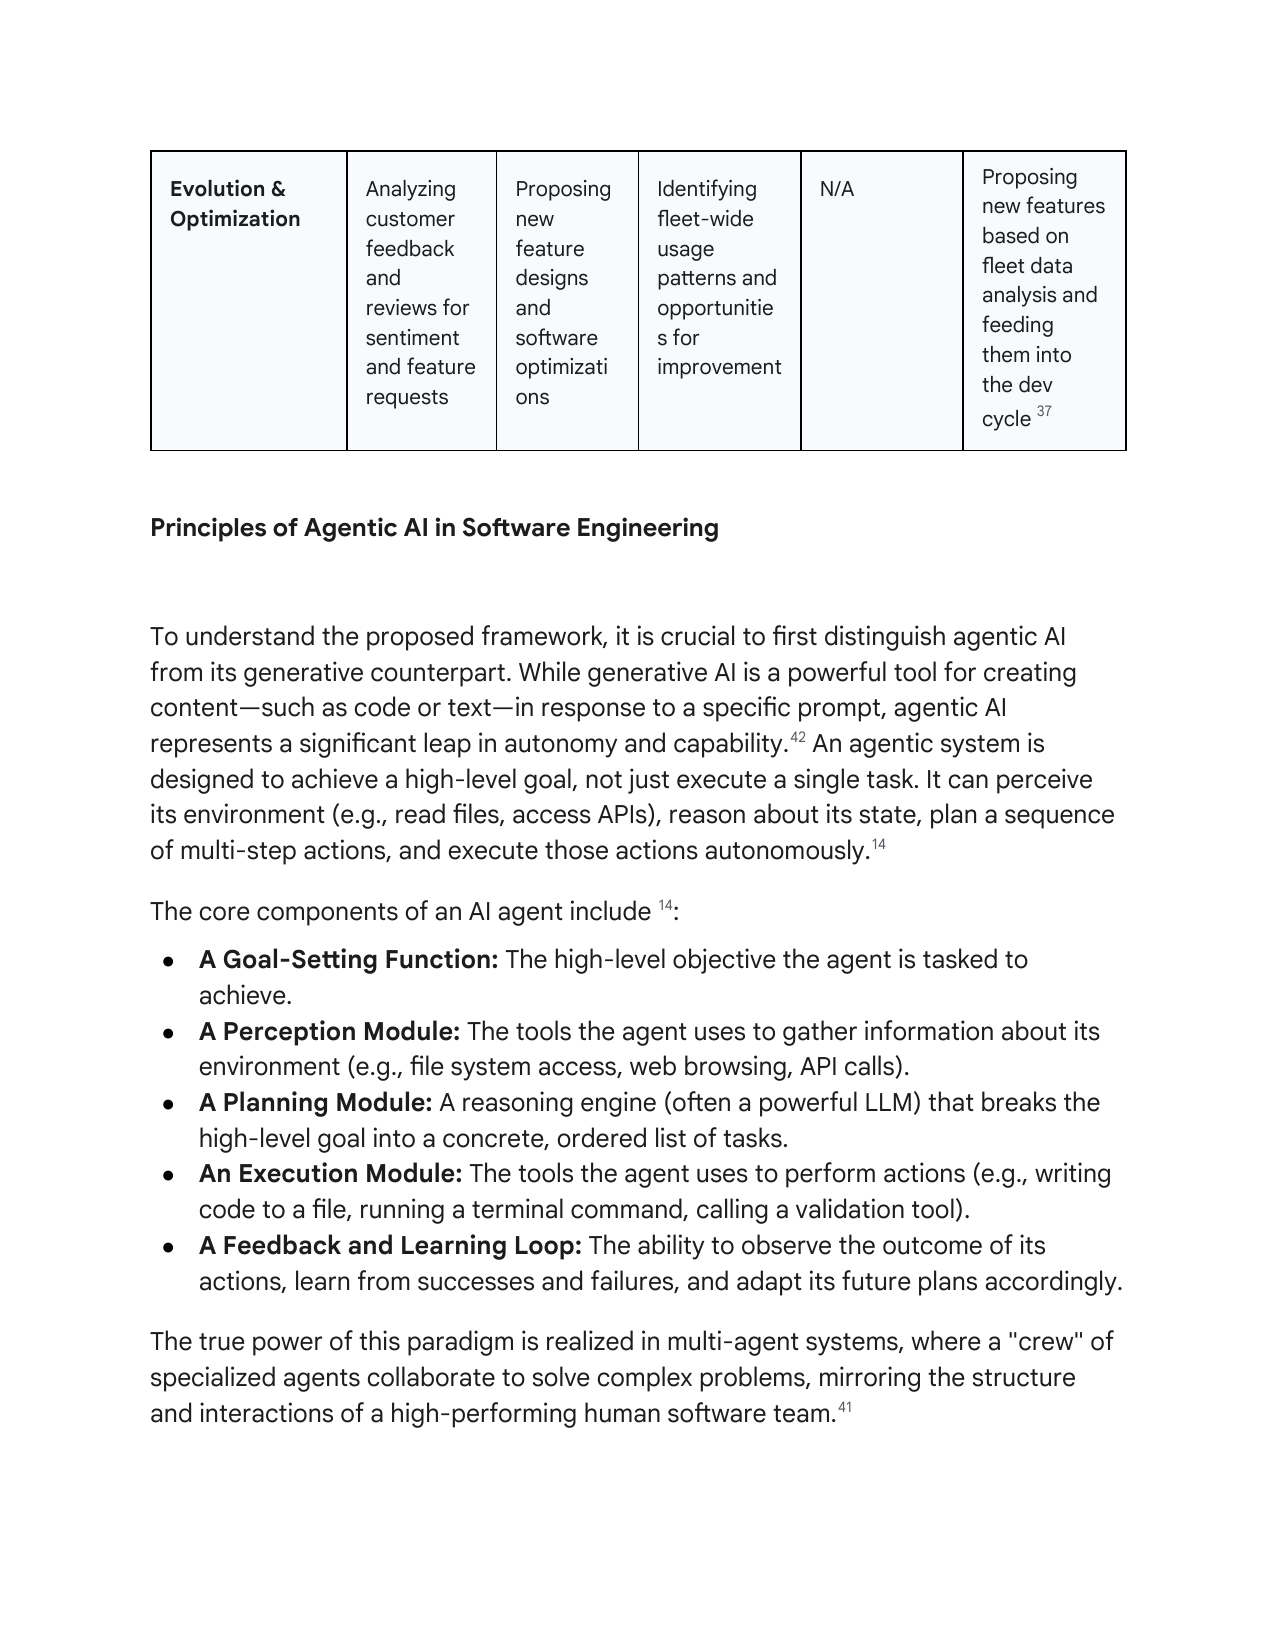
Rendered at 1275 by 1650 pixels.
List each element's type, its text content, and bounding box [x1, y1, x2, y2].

text The true power of this paradigm is realized in multi-agent systems, where a "crew" of specialized agents collaborate to solve complex problems, mirroring the structure and interactions of a high-performing human software team.41 [150, 1327, 1125, 1429]
table_cell Proposing new feature designs and software optimizations [497, 152, 638, 450]
table_cell Identifying fleet-wide usage patterns and opportunities for improvement [639, 152, 800, 450]
table_cell N/A [802, 152, 962, 450]
text The core components of an AI agent include 14: [150, 896, 1125, 927]
text To understand the proposed framework, it is crucial to first distinguish agentic AI from its generative counterpart. While generative AI is a powerful tool for creating content—such as code or text—in response to a specific prompt, agentic AI represents a significant leap in autonomy and capability.42 An agentic system is designed to achieve a high-level goal, not just execute a single task. It can perceive its environment (e.g., read files, access APIs), reason about its state, plan a sequence of multi-step actions, and execute those actions autonomously.14 [150, 621, 1125, 867]
table_cell Analyzing customer feedback and reviews for sentiment and feature requests [348, 152, 496, 450]
table_cell Proposing new features based on fleet data analysis and feeding them into the dev cycle 37 [964, 152, 1125, 450]
list A Goal-Setting Function: The high-level objective the agent is tasked to achieve. [161, 944, 1125, 1011]
table_cell Evolution & Optimization [152, 152, 346, 450]
list A Feedback and Learning Loop: The ability to observe the outcome of its actions, learn from successes and failures, and adapt its future plans accordingly. [161, 1230, 1125, 1297]
subtitle Principles of Agentic AI in Software Engineering [150, 512, 1125, 543]
list An Execution Module: The tools the agent uses to perform actions (e.g., writing code to a file, running a terminal command, calling a validation tool). [161, 1159, 1125, 1226]
list A Planning Module: A reasoning engine (often a powerful LLM) that breaks the high-level goal into a concrete, ordered list of tasks. [161, 1087, 1125, 1154]
list A Perception Module: The tools the agent uses to gather information about its environment (e.g., file system access, web browsing, API calls). [161, 1016, 1125, 1083]
